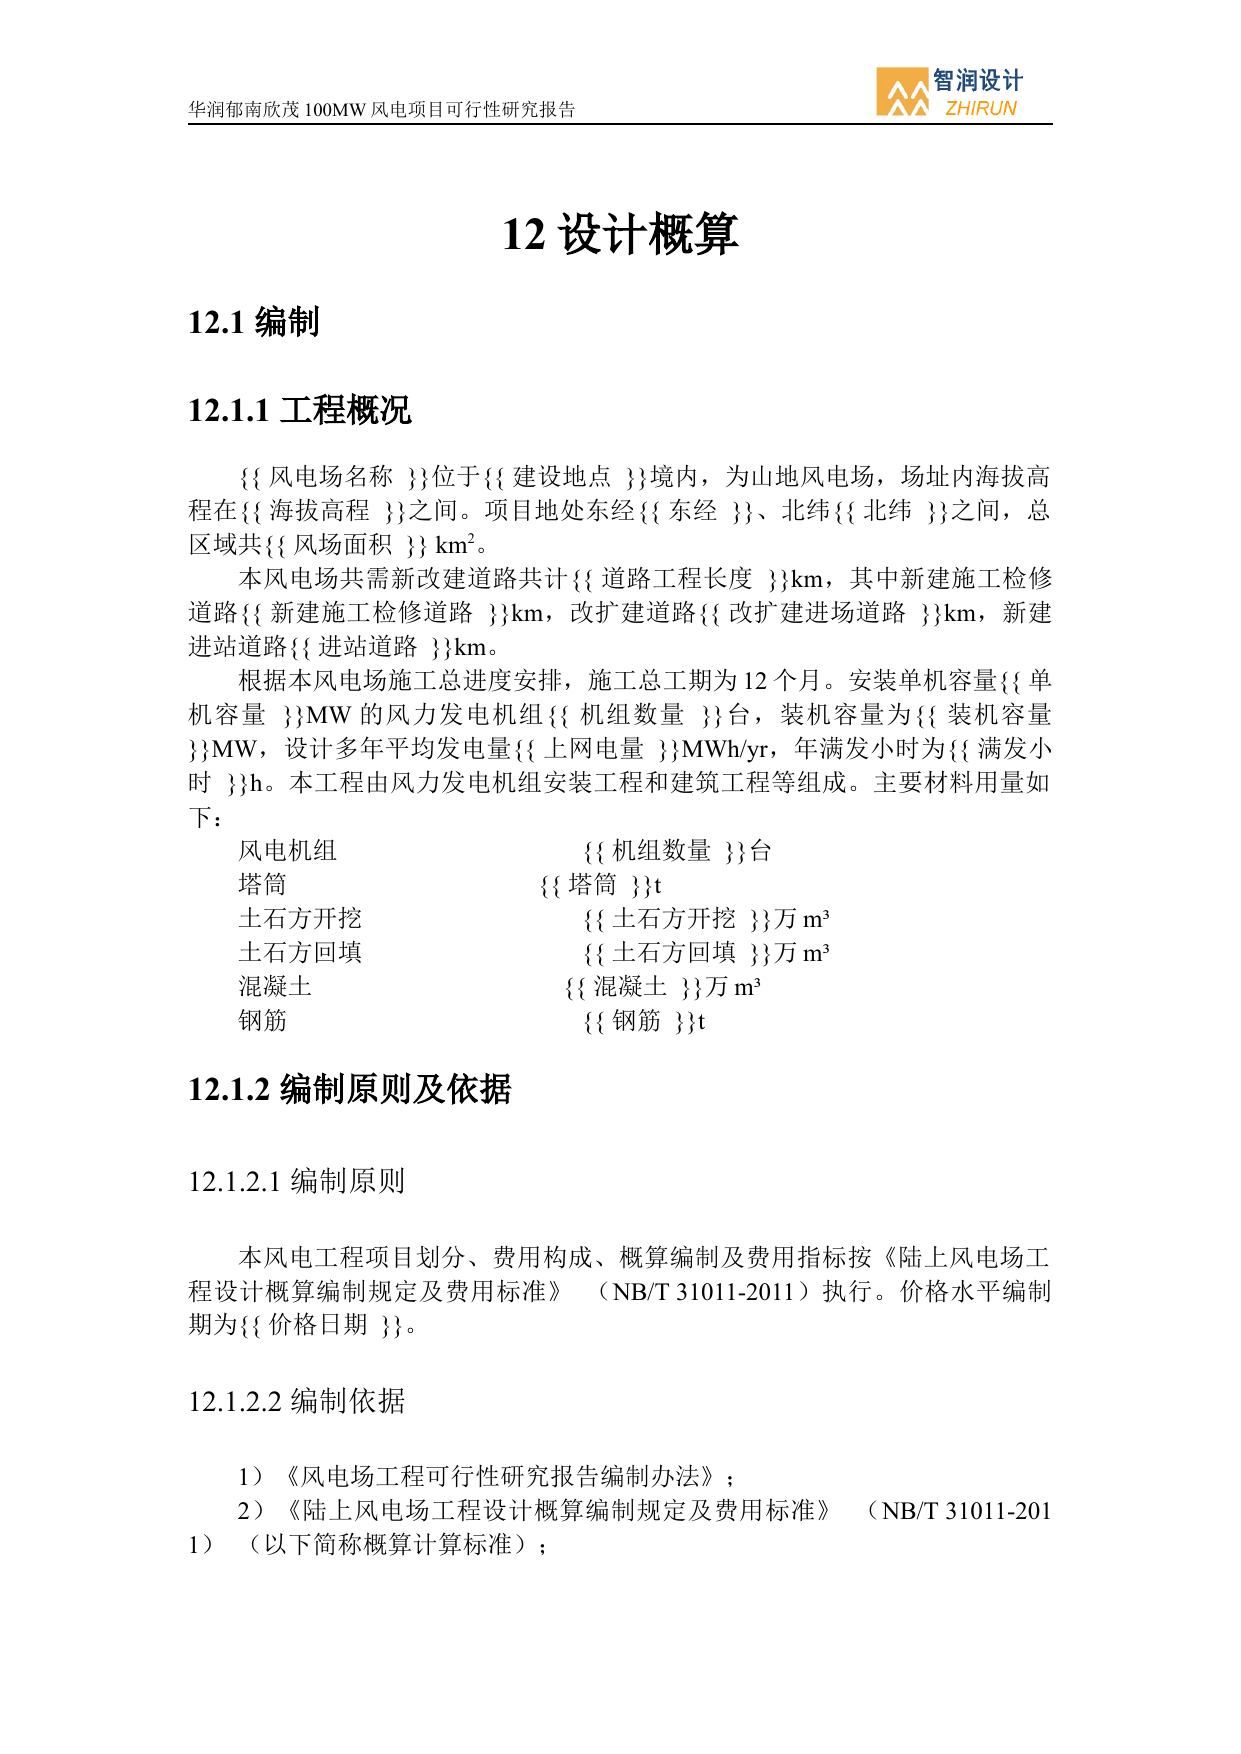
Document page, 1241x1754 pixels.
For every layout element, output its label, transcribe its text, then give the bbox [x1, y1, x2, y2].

text 12.1.2.1 编制原则 [187, 1146, 1053, 1214]
text 根据本风电场施工总进度安排，施工总工期为12个月。安装单机容量{{ 单机容量 }}MW的风力发电机组{{ 机组数量 }}台，装机容量为{{ 装机容量 }}MW，设计多年平均发电量{{ 上网电量 }}MWh/yr，年满发小时为{{ 满发小时 }}h。本工程由风力发电机组安装工程和建筑工程等组成。主要材料用量如下： [187, 663, 1053, 833]
text 土石方开挖 {{ 土石方开挖 }}万m³ [187, 901, 1053, 934]
text 1）《风电场工程可行性研究报告编制办法》； [187, 1459, 1053, 1493]
text 12.1.2.2 编制依据 [187, 1366, 1053, 1434]
text 塔筒 {{ 塔筒 }}t [187, 867, 1053, 901]
text 土石方回填 {{ 土石方回填 }}万m³ [187, 934, 1053, 968]
picture [876, 65, 1024, 117]
text 2）《陆上风电场工程设计概算编制规定及费用标准》 （NB/T 1-） （以下简称概算计算标准）； [187, 1493, 1053, 1561]
text 12.1.1 工程概况 [187, 374, 1053, 442]
text 12设计概算 [187, 198, 1053, 266]
text 本风电场共需新改建道路共计{{ 道路工程长度 }}km，其中新建施工检修道路{{ 新建施工检修道路 }}km，改扩建道路{{ 改扩建进场道路 }}km，新建进站道路{{ 进站道路 }}km。 [187, 561, 1053, 663]
text {{ 风电场名称 }}位于{{ 建设地点 }}境内，为山地风电场，场址内海拔高程在{{ 海拔高程 }}之间。项目地处东经{{ 东经 }}、北纬{{ 北纬 }}之间，总区域共{{ 风场面积 }} km2。 [187, 459, 1053, 561]
text 本风电工程项目划分、费用构成、概算编制及费用指标按《陆上风电场工程设计概算编制规定及费用标准》 （NB/T 1-）执行。价格水平编制期为{{ 价格日期 }}。 [187, 1239, 1053, 1341]
text 钢筋 {{ 钢筋 }}t [187, 1002, 1053, 1036]
text 混凝土 {{ 混凝土 }}万m³ [187, 968, 1053, 1002]
text 12.1 编制说明 [187, 300, 1053, 340]
text 12.1.2 编制原则及依据 [187, 1053, 1053, 1121]
text 风电机组 {{ 机组数量 }}台 [187, 833, 1053, 867]
